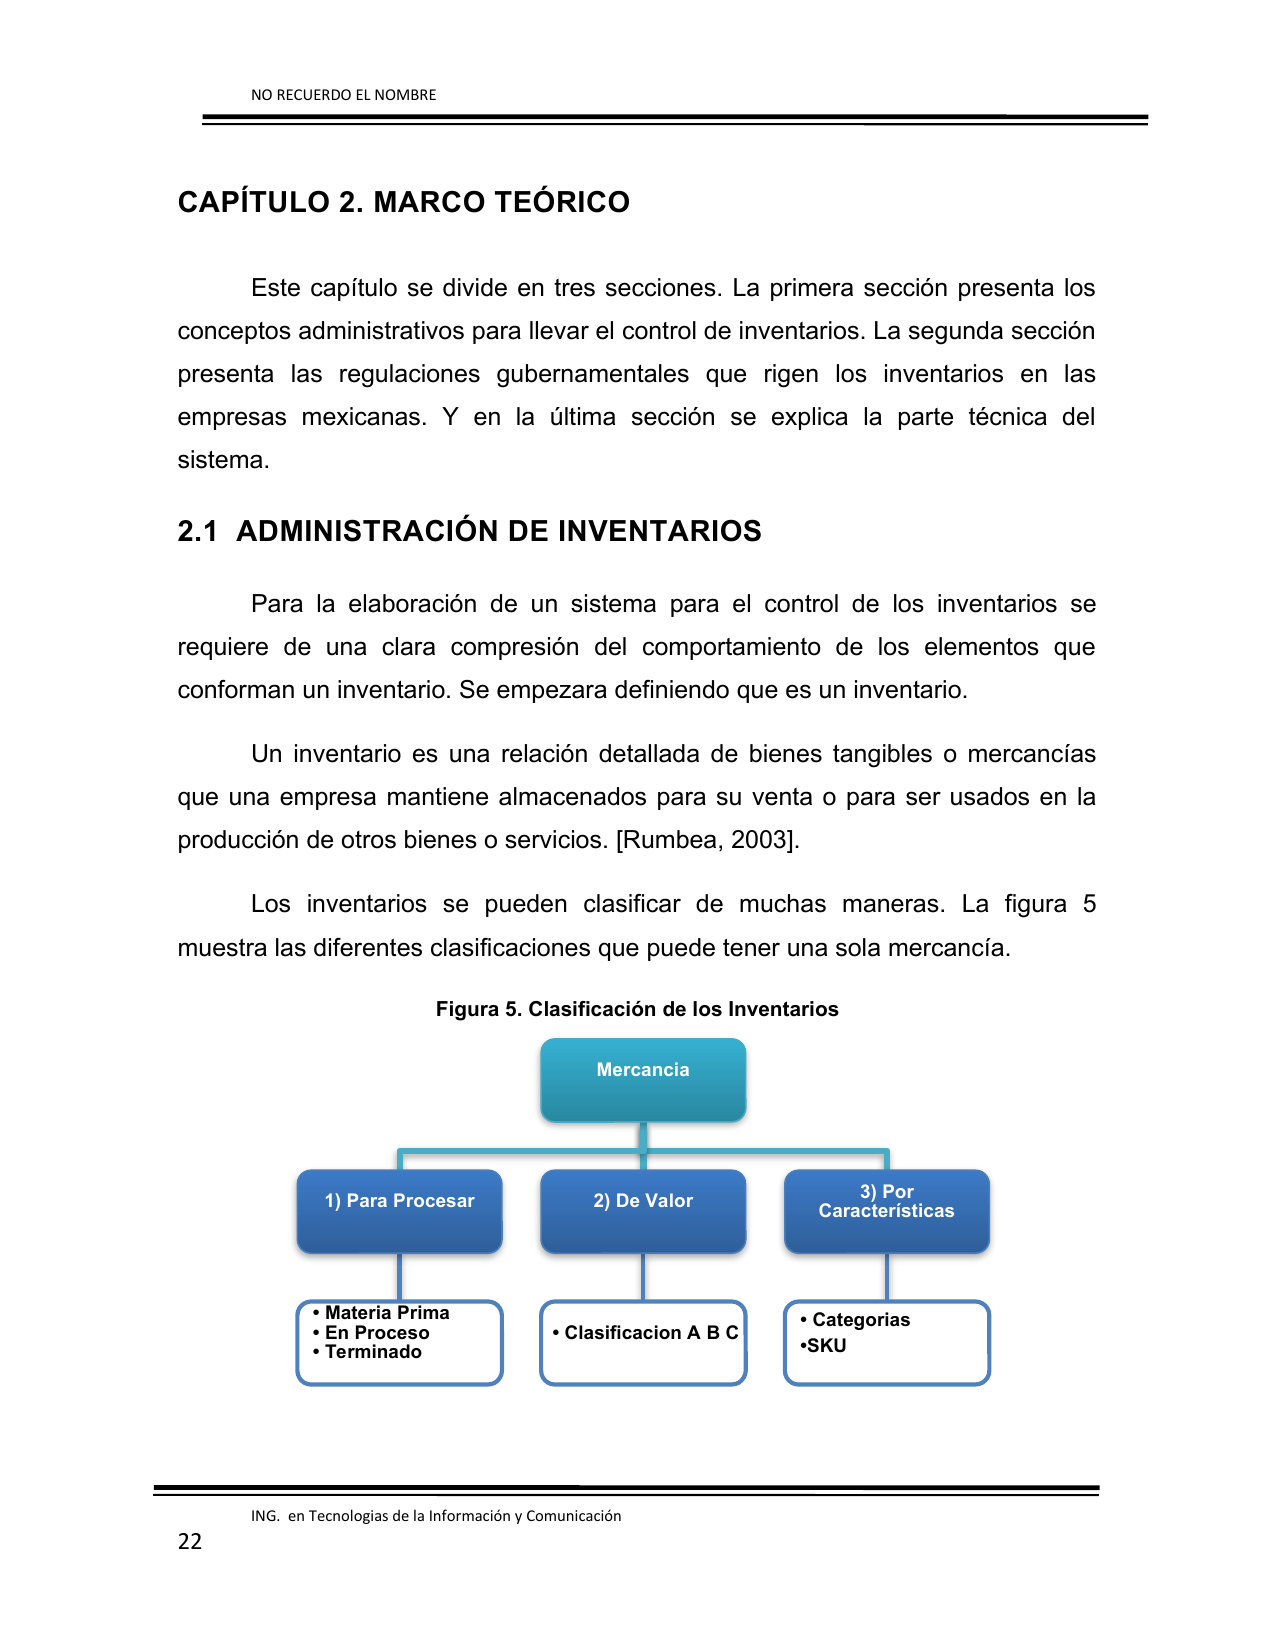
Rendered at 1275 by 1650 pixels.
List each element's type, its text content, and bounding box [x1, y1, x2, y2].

text Los inventarios se pueden clasificar de muchas maneras. La figura 5 muestra las diferentes clasificaciones que puede tener una sola mercancía. [177, 889, 1098, 961]
text Figura 5. Clasificación de los Inventarios [177, 996, 1098, 1020]
text Para la elaboración de un sistema para el control de los inventarios se requiere de una clara compresión del comportamiento de los elementos que conforman un inventario. Se empezara definiendo que es un inventario. [177, 589, 1098, 704]
text Un inventario es una relación detallada de bienes tangibles o mercancías que una empresa mantiene almacenados para su venta o para ser usados en la producción de otros bienes o servicios. [Rumbea, 2003]. [177, 739, 1098, 854]
subtitle ADMINISTRACIÓN de Inventarios [177, 514, 1098, 547]
text Este capítulo se divide en tres secciones. La primera sección presenta los conceptos administrativos para llevar el control de inventarios. La segunda sección presenta las regulaciones gubernamentales que rigen los inventarios en las empresas mexicanas. Y en la última sección se explica la parte técnica del sistema. [177, 273, 1098, 474]
subtitle Marco Teórico [177, 185, 1098, 219]
